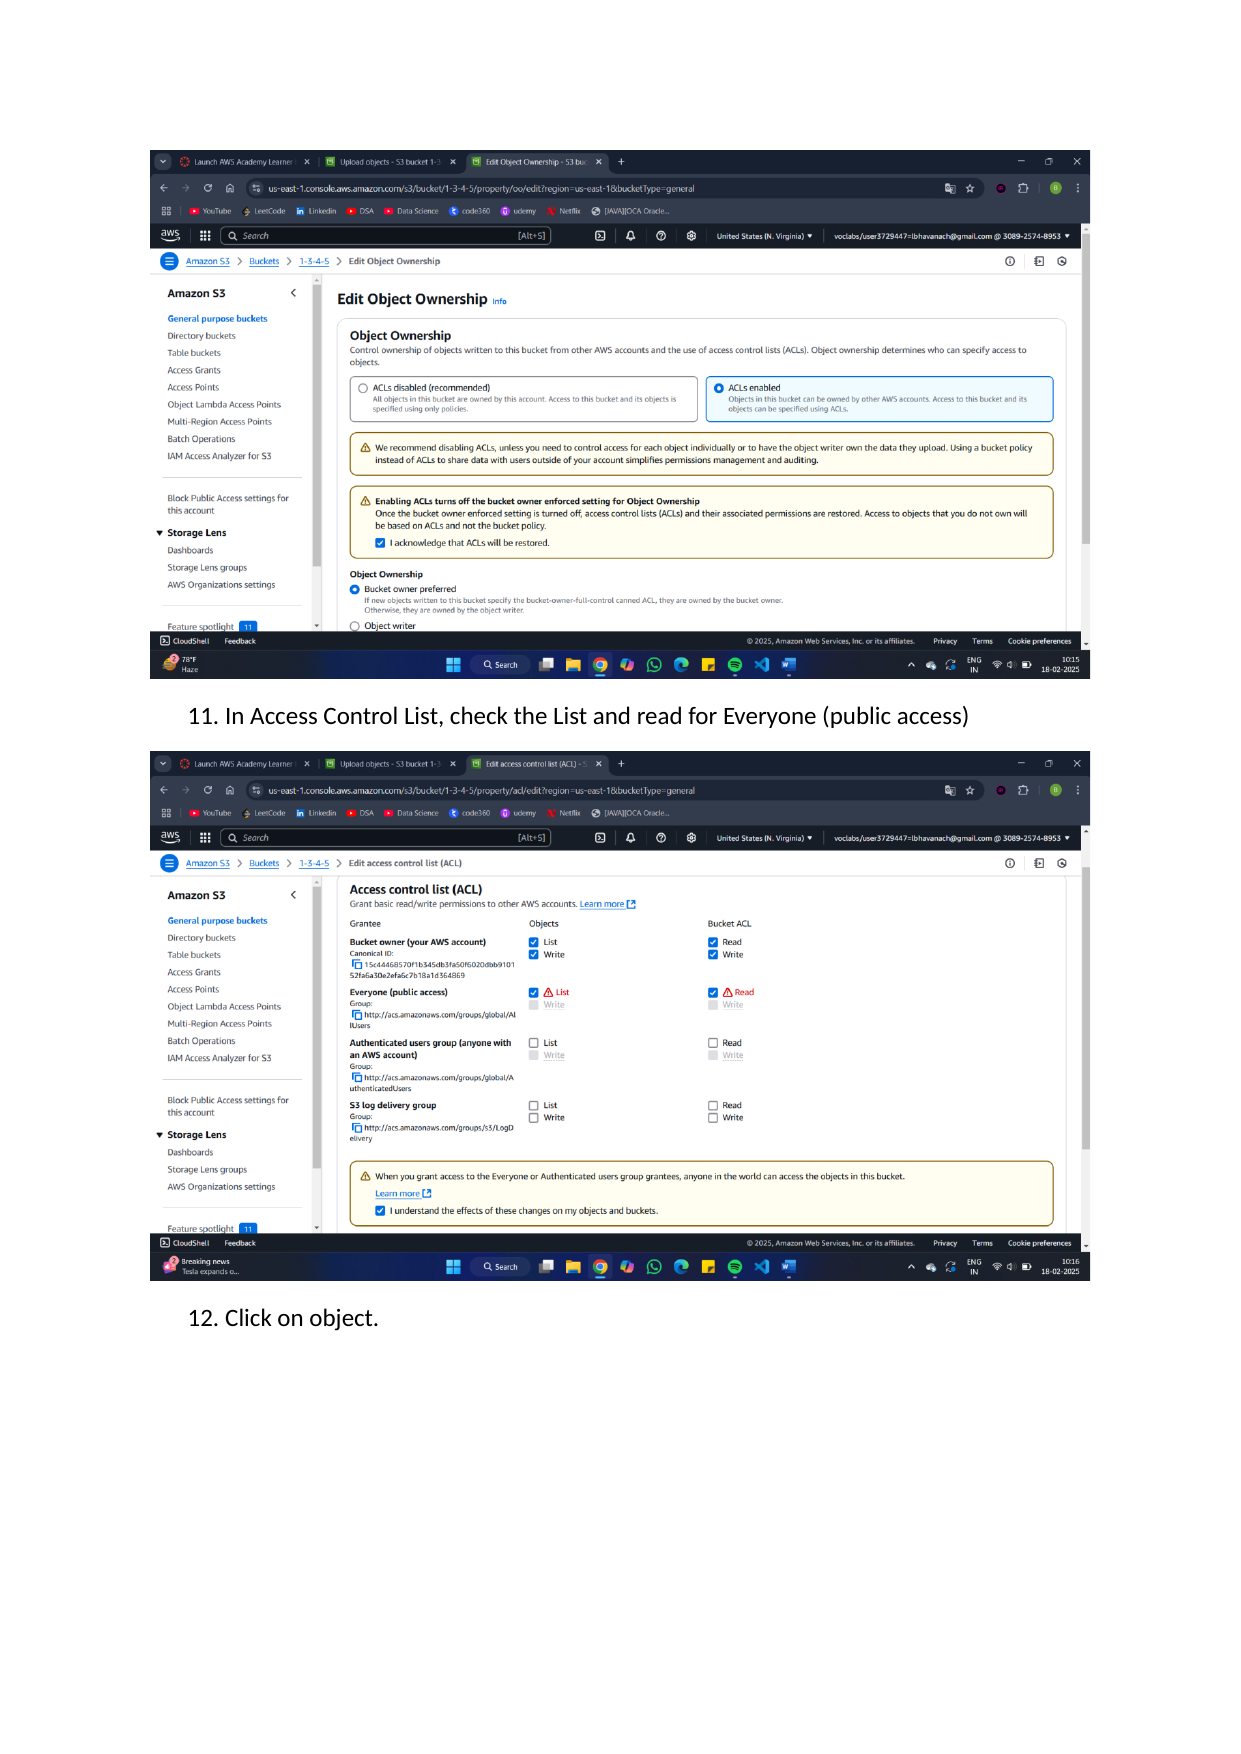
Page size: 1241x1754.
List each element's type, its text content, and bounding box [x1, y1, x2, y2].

picture [150, 150, 1091, 679]
picture [150, 751, 1091, 1281]
list In Access Control List, check the List and read for Everyone (public access) [187, 700, 1090, 731]
list Click on object. [187, 1302, 1090, 1332]
